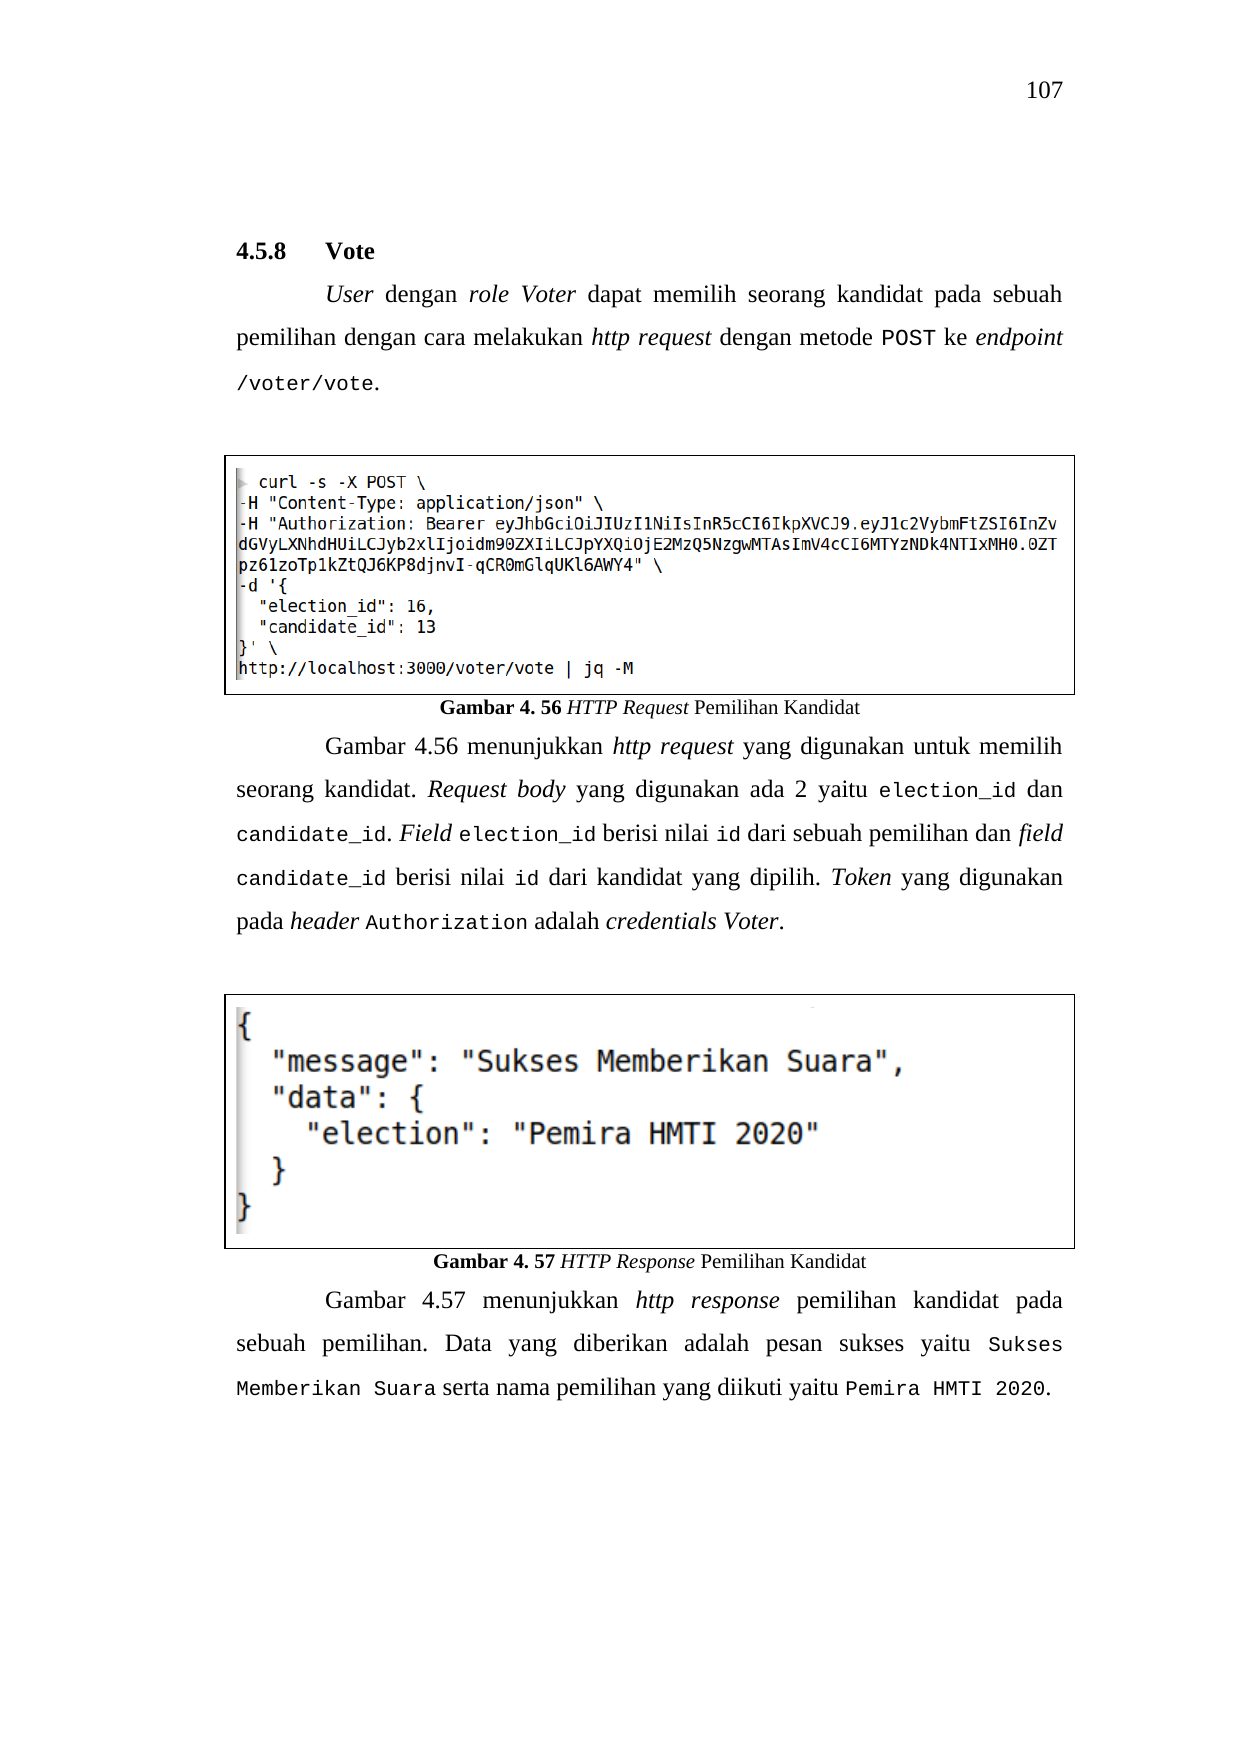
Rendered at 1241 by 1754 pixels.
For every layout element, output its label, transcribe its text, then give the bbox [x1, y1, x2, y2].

picture [236, 468, 1064, 680]
text Gambar 4. 56 HTTP Request Pemilihan Kandidat [236, 695, 1063, 719]
table_header [226, 456, 1074, 694]
text Gambar 4.56 menunjukkan http request yang digunakan untuk memilih seorang kandidat. Request body yang digunakan ada 2 yaitu election_id dan candidate_id. Field election_id berisi nilai id dari sebuah pemilihan dan field candidate_id berisi nilai id dari kandidat yang dipilih. Token yang digunakan pada header Authorization adalah credentials Voter. [236, 731, 1063, 936]
text Gambar 4.57 menunjukkan http response pemilihan kandidat pada sebuah pemilihan. Data yang diberikan adalah pesan sukses yaitu Sukses Memberikan Suara serta nama pemilihan yang diikuti yaitu Pemira HMTI 2020. [236, 1285, 1063, 1402]
picture [236, 1007, 918, 1234]
text Gambar 4. 57 HTTP Response Pemilihan Kandidat [236, 1249, 1063, 1273]
text User dengan role Voter dapat memilih seorang kandidat pada sebuah pemilihan dengan cara melakukan http request dengan metode POST ke endpoint /voter/vote. [236, 279, 1063, 397]
subtitle Vote [236, 236, 1063, 265]
table_header [226, 995, 1074, 1248]
